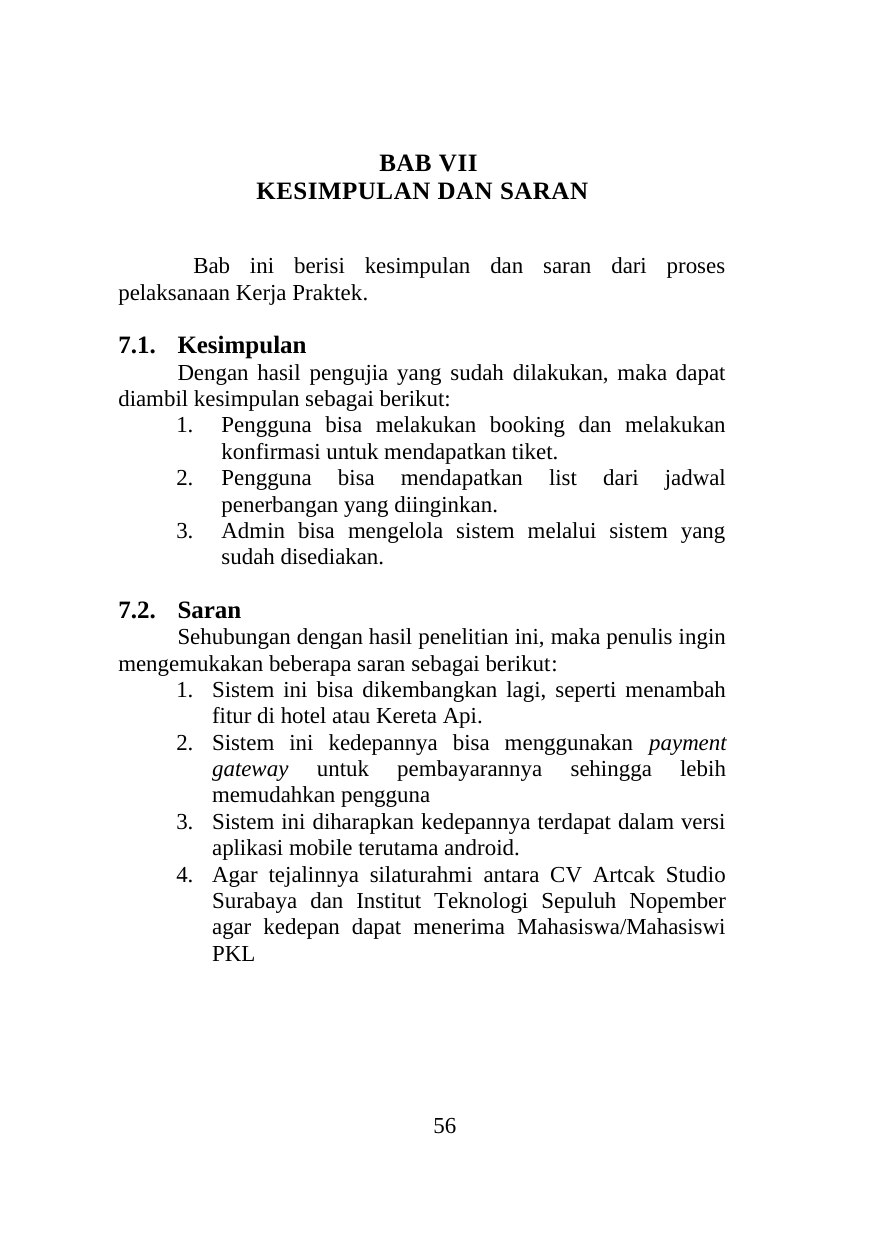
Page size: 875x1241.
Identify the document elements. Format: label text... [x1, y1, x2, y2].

list Agar tejalinnya silaturahmi antara CV Artcak Studio Surabaya dan Institut Teknologi Sepuluh Nopember agar kedepan dapat menerima Mahasiswa/Mahasiswi PKL [193, 861, 726, 966]
list Admin bisa mengelola sistem melalui sistem yang sudah disediakan. [193, 517, 726, 570]
subtitle Saran [118, 595, 726, 623]
text Sehubungan dengan hasil penelitian ini, maka penulis ingin mengemukakan beberapa saran sebagai berikut: [118, 623, 726, 676]
subtitle BAB VII KESIMPULAN DAN SARAN [118, 148, 726, 205]
list Pengguna bisa melakukan booking dan melakukan konfirmasi untuk mendapatkan tiket. [193, 412, 726, 464]
list Sistem ini bisa dikembangkan lagi, seperti menambah fitur di hotel atau Kereta Api. [193, 676, 726, 729]
list Pengguna bisa mendapatkan list dari jadwal penerbangan yang diinginkan. [193, 464, 726, 517]
list Sistem ini kedepannya bisa menggunakan payment gateway untuk pembayarannya sehingga lebih memudahkan pengguna [193, 729, 726, 808]
text Dengan hasil pengujia yang sudah dilakukan, maka dapat diambil kesimpulan sebagai berikut: [118, 359, 726, 412]
list Sistem ini diharapkan kedepannya terdapat dalam versi aplikasi mobile terutama android. [193, 808, 726, 861]
subtitle Kesimpulan [118, 330, 726, 359]
text Bab ini berisi kesimpulan dan saran dari proses pelaksanaan Kerja Praktek. [118, 252, 726, 305]
